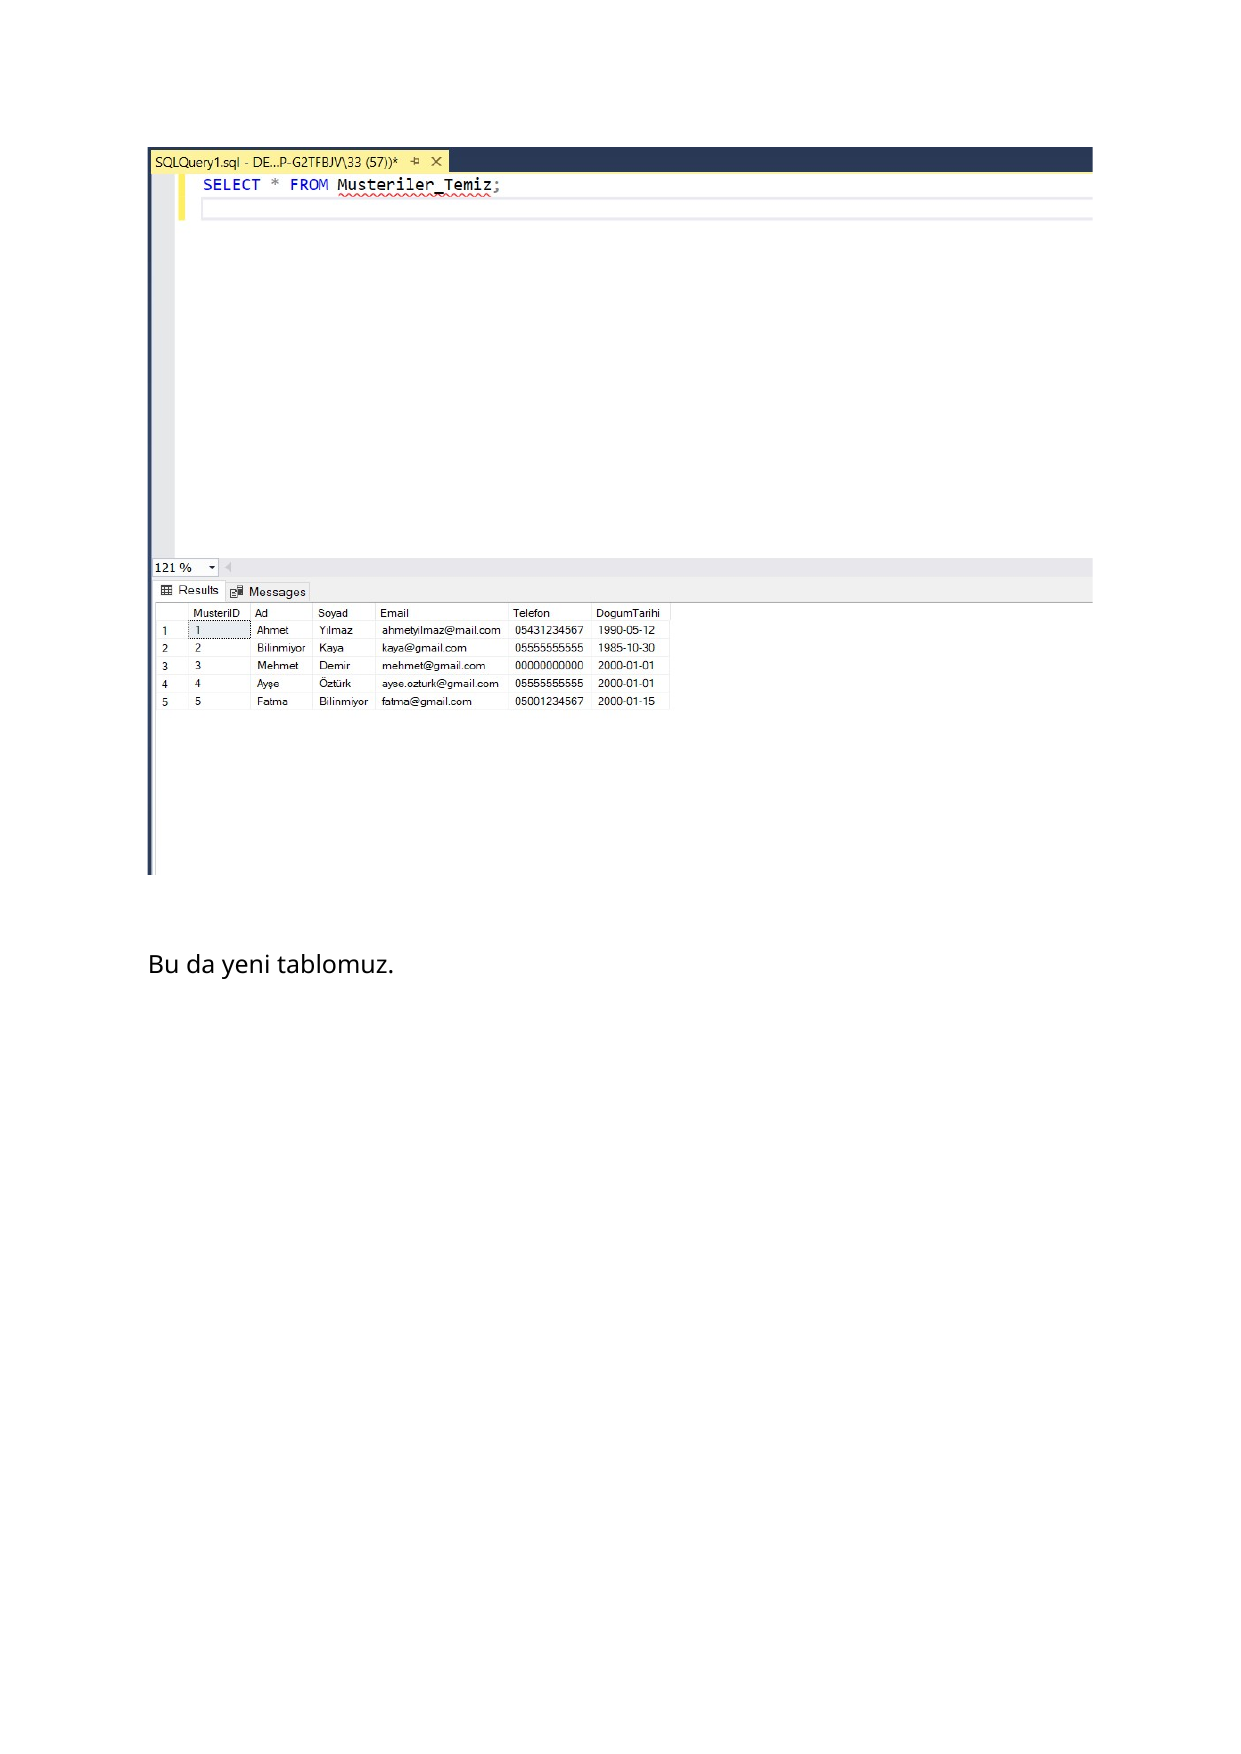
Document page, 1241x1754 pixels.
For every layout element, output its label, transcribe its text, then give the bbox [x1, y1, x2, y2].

picture [147, 147, 1093, 875]
text Bu da yeni tablomuz. [148, 947, 1093, 981]
